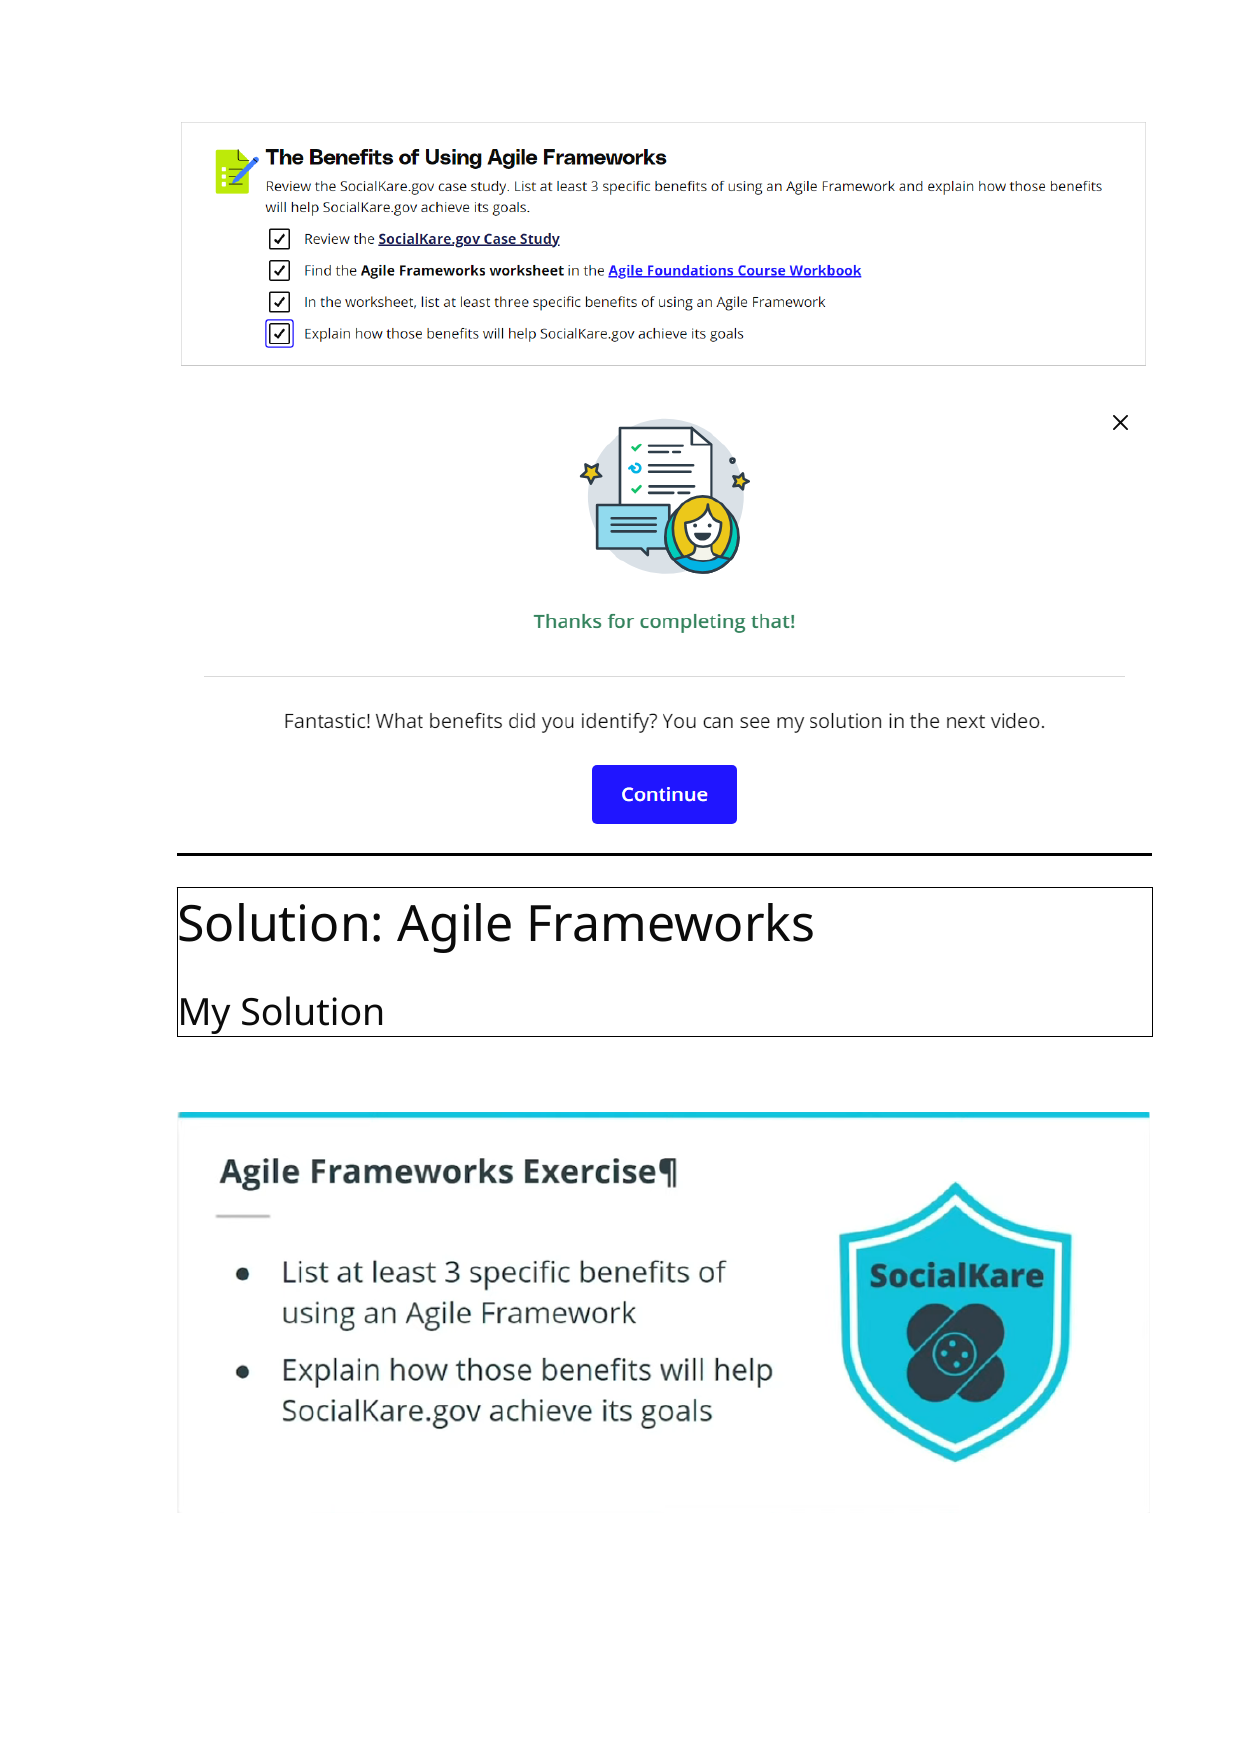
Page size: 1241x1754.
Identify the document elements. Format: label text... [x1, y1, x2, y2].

subtitle Solution: Agile Frameworks [178, 888, 1152, 956]
subtitle My Solution [178, 984, 1152, 1036]
picture [177, 118, 1150, 369]
picture [177, 387, 1151, 851]
picture [177, 1112, 1150, 1513]
